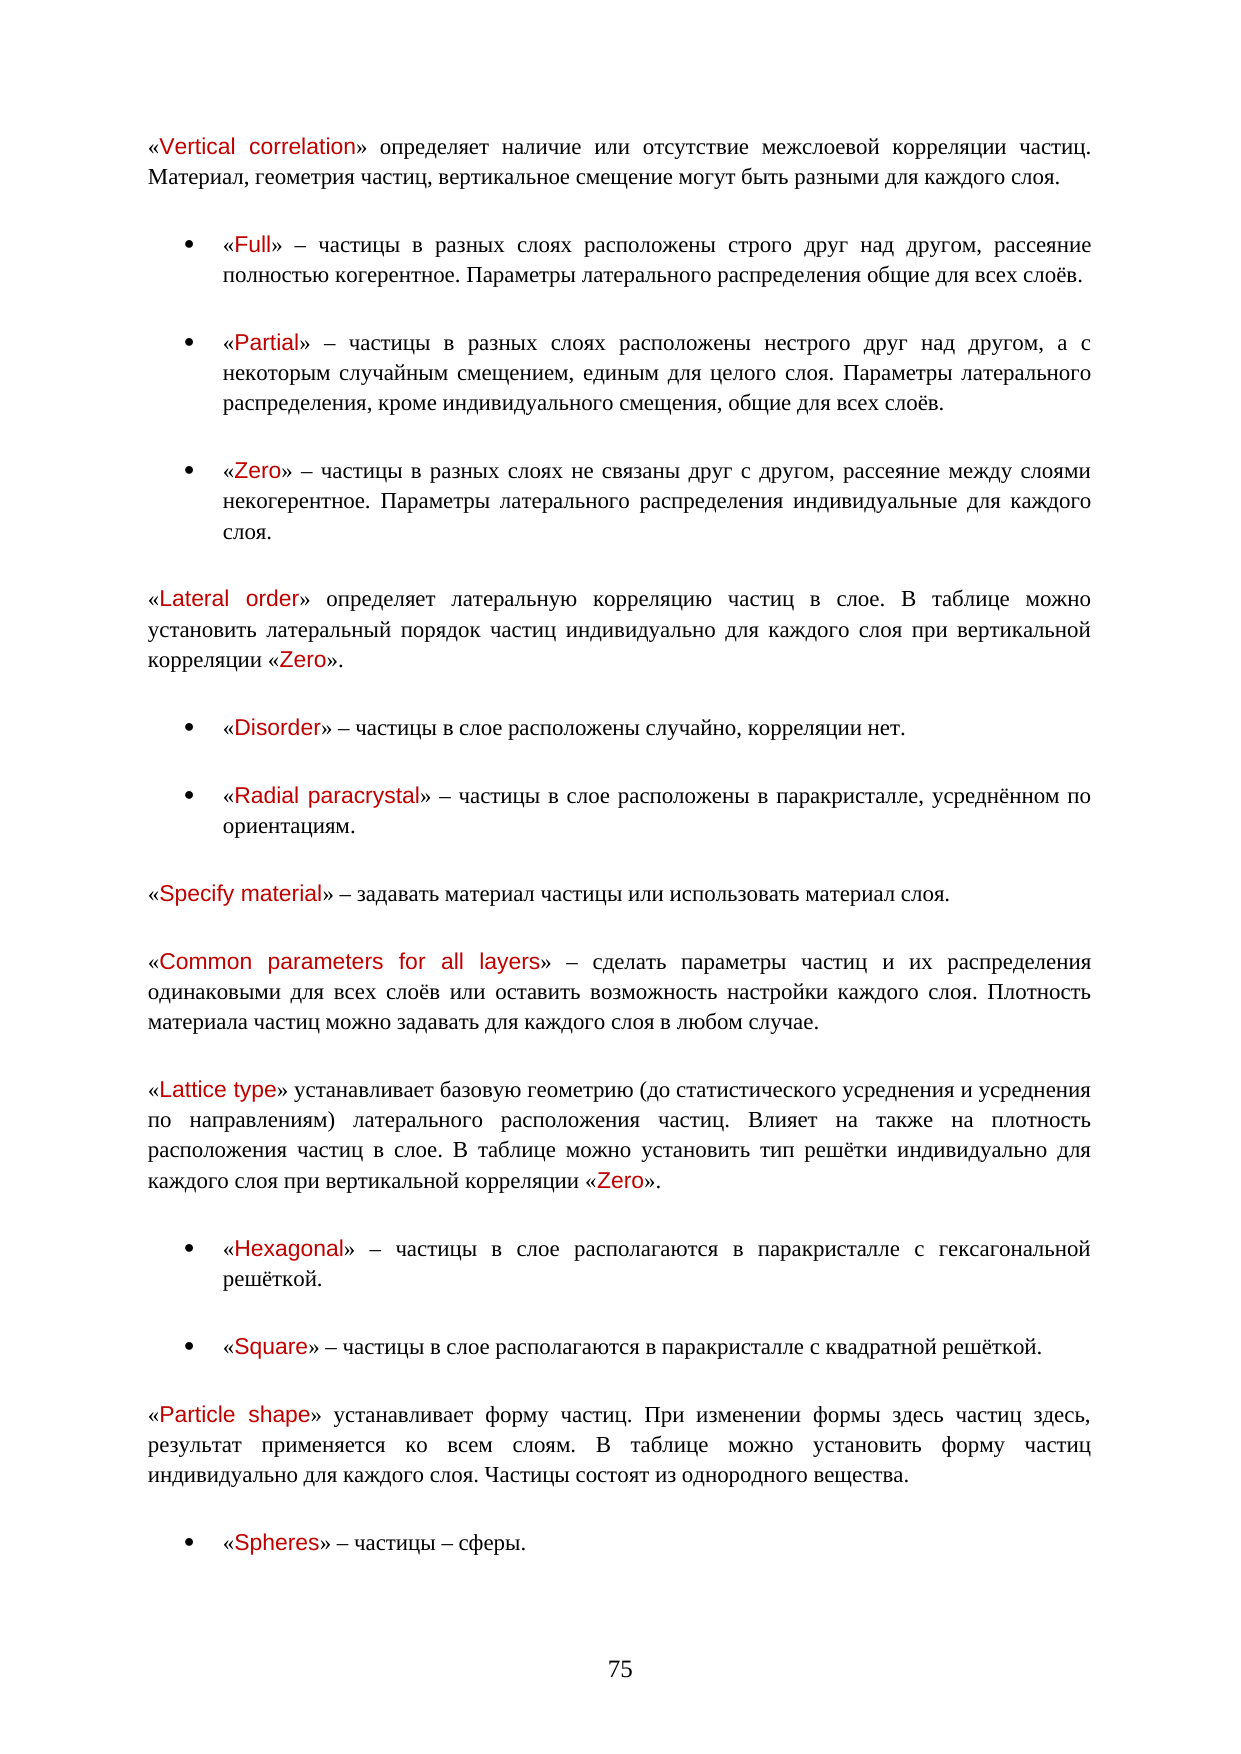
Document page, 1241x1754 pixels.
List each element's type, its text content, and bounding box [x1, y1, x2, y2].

list «Disorder» – частицы в слое расположены случайно, корреляции нет. [185, 714, 1093, 740]
list «Zero» – частицы в разных слоях не связаны друг с другом, рассеяние между слоями некогерентное. Параметры латерального распределения индивидуальные для каждого слоя. [185, 457, 1093, 544]
text «Common parameters for all layers» – сделать параметры частиц и их распределения одинаковыми для всех слоёв или оставить возможность настройки каждого слоя. Плотность материала частиц можно задавать для каждого слоя в любом случае. [148, 948, 1093, 1034]
list «Spheres» – частицы – сферы. [185, 1529, 1093, 1555]
list «Square» – частицы в слое располагаются в паракристалле с квадратной решёткой. [185, 1333, 1093, 1359]
list «Radial paracrystal» – частицы в слое расположены в паракристалле, усреднённом по ориентациям. [185, 782, 1093, 838]
text «Specify material» – задавать материал частицы или использовать материал слоя. [148, 880, 1093, 906]
text «Particle shape» устанавливает форму частиц. При изменении формы здесь частиц здесь, результат применяется ко всем слоям. В таблице можно установить форму частиц индивидуально для каждого слоя. Частицы состоят из однородного вещества. [148, 1401, 1093, 1487]
text «Vertical correlation» определяет наличие или отсутствие межслоевой корреляции частиц. Материал, геометрия частиц, вертикальное смещение могут быть разными для каждого слоя. [148, 133, 1093, 189]
list «Hexagonal» – частицы в слое располагаются в паракристалле с гексагональной решёткой. [185, 1234, 1093, 1291]
list «Partial» – частицы в разных слоях расположены нестрого друг над другом, а с некоторым случайным смещением, единым для целого слоя. Параметры латерального распределения, кроме индивидуального смещения, общие для всех слоёв. [185, 329, 1093, 416]
list «Full» – частицы в разных слоях расположены строго друг над другом, рассеяние полностью когерентное. Параметры латерального распределения общие для всех слоёв. [185, 231, 1093, 288]
text «Lattice type» устанавливает базовую геометрию (до статистического усреднения и усреднения по направлениям) латерального расположения частиц. Влияет на также на плотность расположения частиц в слое. В таблице можно установить тип решётки индивидуально для каждого слоя при вертикальной корреляции «Zero». [148, 1076, 1093, 1193]
text «Lateral order» определяет латеральную корреляцию частиц в слое. В таблице можно установить латеральный порядок частиц индивидуально для каждого слоя при вертикальной корреляции «Zero». [148, 585, 1093, 672]
